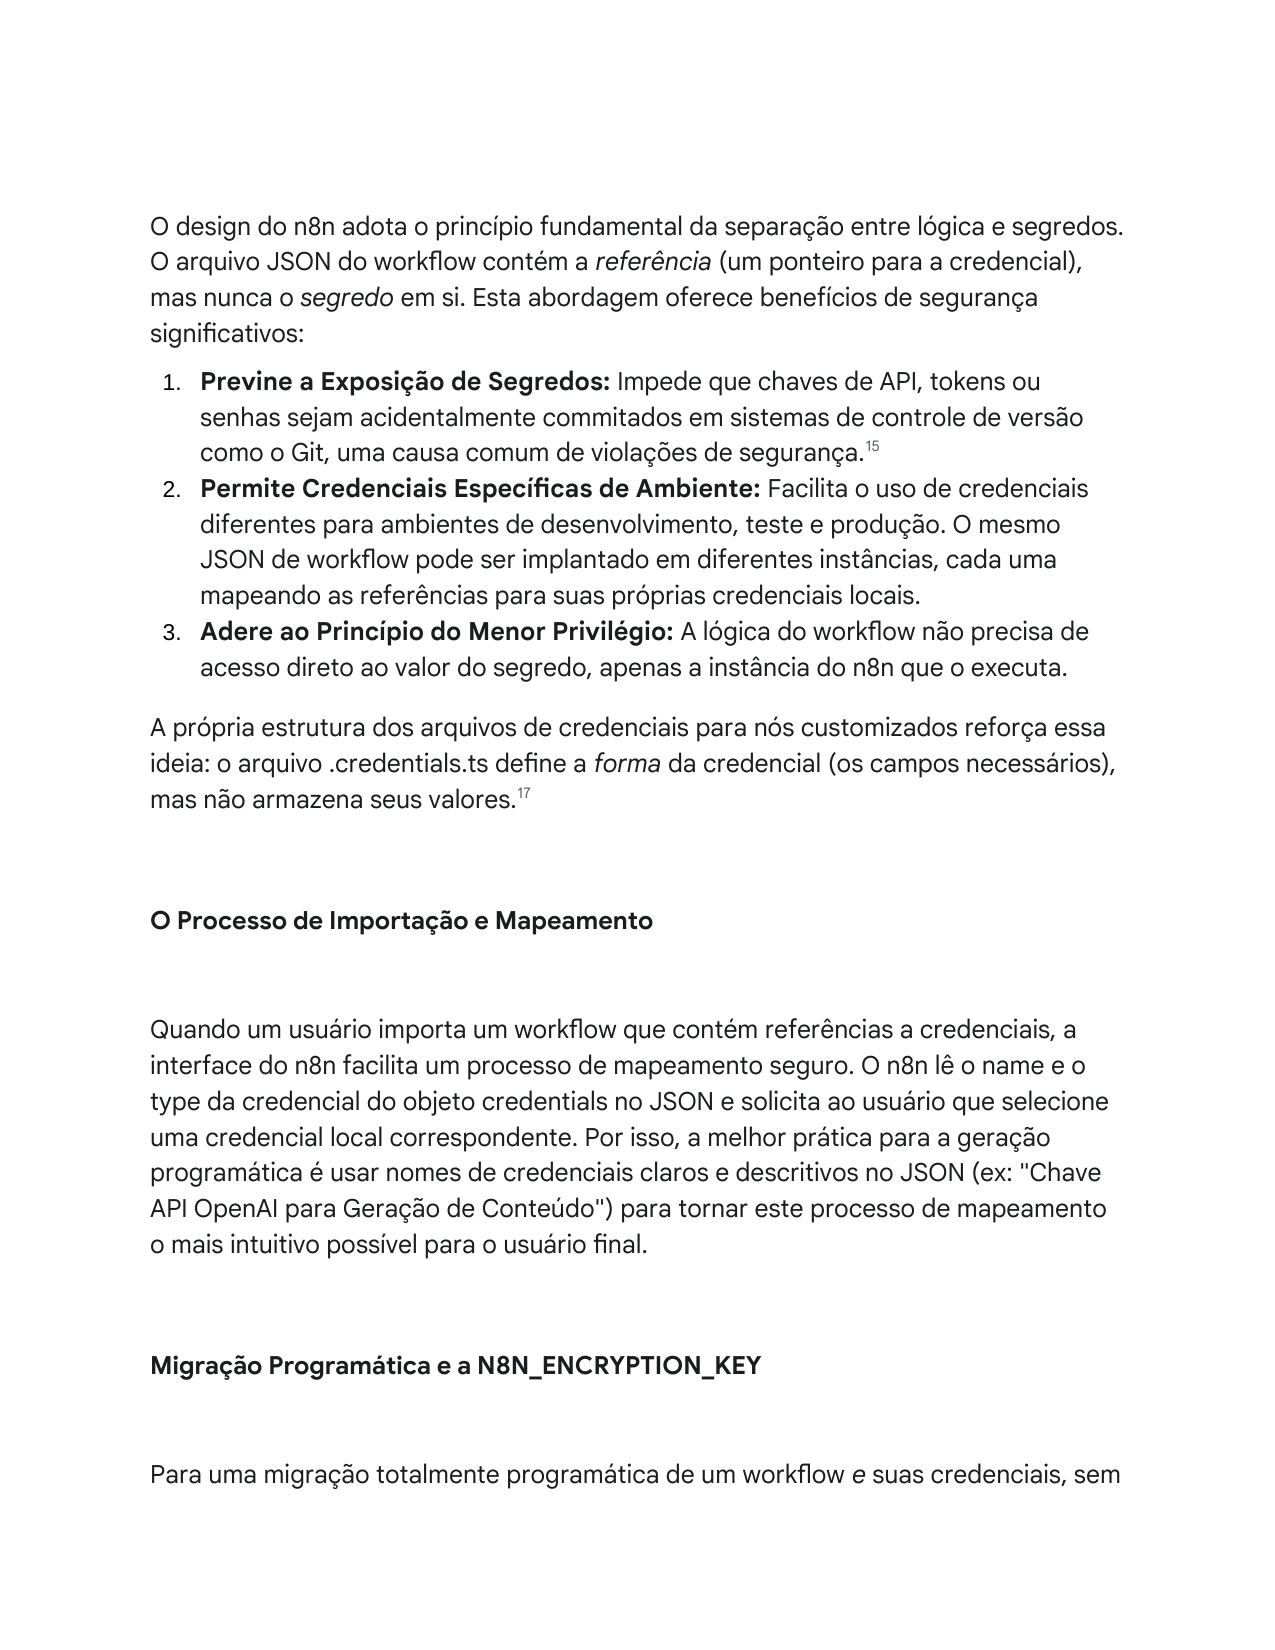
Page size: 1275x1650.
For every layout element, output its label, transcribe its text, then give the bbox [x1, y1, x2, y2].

text O design do n8n adota o princípio fundamental da separação entre lógica e segredos. O arquivo JSON do workflow contém a referência (um ponteiro para a credencial), mas nunca o segredo em si. Esta abordagem oferece benefícios de segurança significativos: [150, 211, 1125, 349]
subtitle Migração Programática e a N8N_ENCRYPTION_KEY [150, 1350, 1125, 1382]
subtitle O Processo de Importação e Mapeamento [150, 906, 1125, 937]
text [150, 1459, 1125, 1491]
text A própria estrutura dos arquivos de credenciais para nós customizados reforça essa ideia: o arquivo .credentials.ts define a forma da credencial (os campos necessários), mas não armazena seus valores.17 [150, 713, 1125, 816]
text Quando um usuário importa um workflow que contém referências a credenciais, a interface do n8n facilita um processo de mapeamento seguro. O n8n lê o name e o type da credencial do objeto credentials no JSON e solicita ao usuário que selecione uma credencial local correspondente. Por isso, a melhor prática para a geração programática é usar nomes de credenciais claros e descritivos no JSON (ex: "Chave API OpenAI para Geração de Conteúdo") para tornar este processo de mapeamento o mais intuitivo possível para o usuário final. [150, 1014, 1125, 1260]
list Previne a Exposição de Segredos: Impede que chaves de API, tokens ou senhas sejam acidentalmente commitados em sistemas de controle de versão como o Git, uma causa comum de violações de segurança.15 [162, 366, 1125, 469]
list Adere ao Princípio do Menor Privilégio: A lógica do workflow não precisa de acesso direto ao valor do segredo, apenas a instância do n8n que o executa. [162, 616, 1125, 683]
list Permite Credenciais Específicas de Ambiente: Facilita o uso de credenciais diferentes para ambientes de desenvolvimento, teste e produção. O mesmo JSON de workflow pode ser implantado em diferentes instâncias, cada uma mapeando as referências para suas próprias credenciais locais. [162, 473, 1125, 612]
